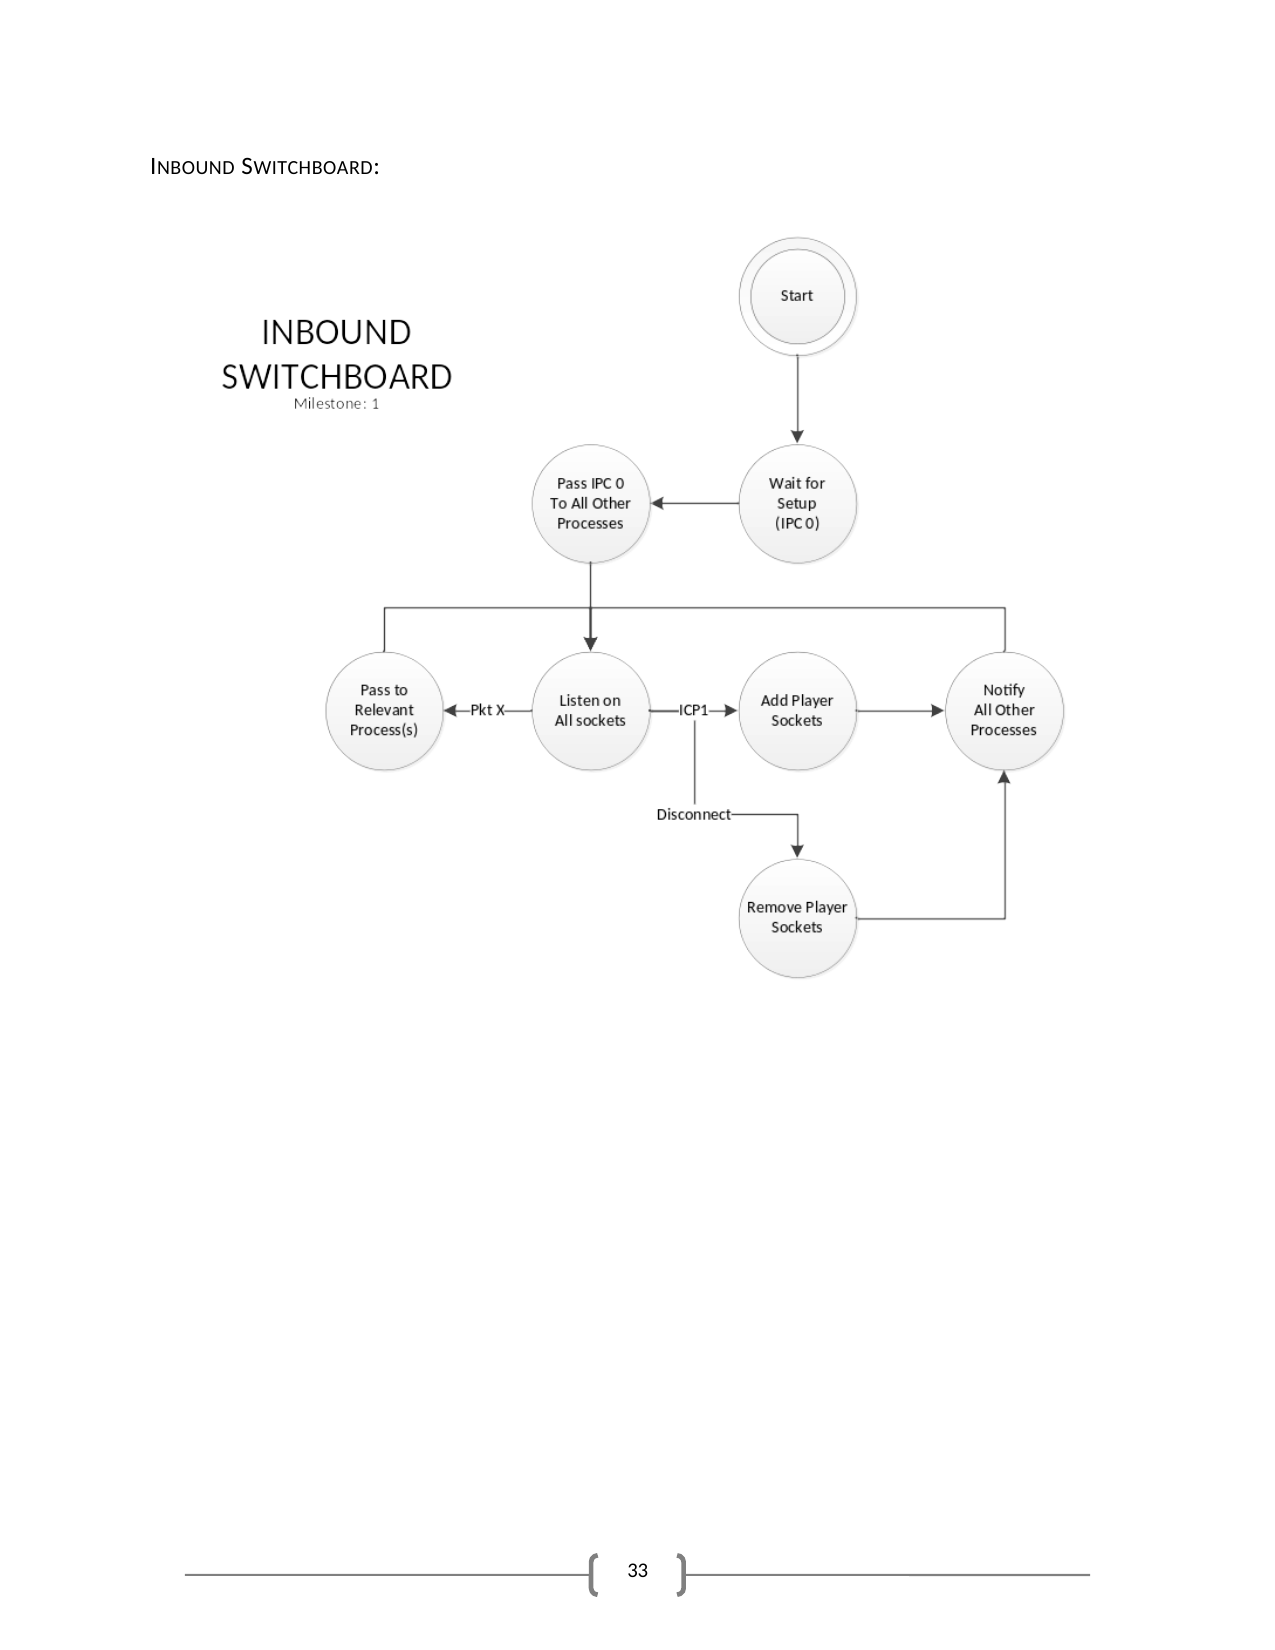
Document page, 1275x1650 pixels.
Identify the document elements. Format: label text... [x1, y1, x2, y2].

subtitle Inbound Switchboard: [150, 150, 1125, 181]
